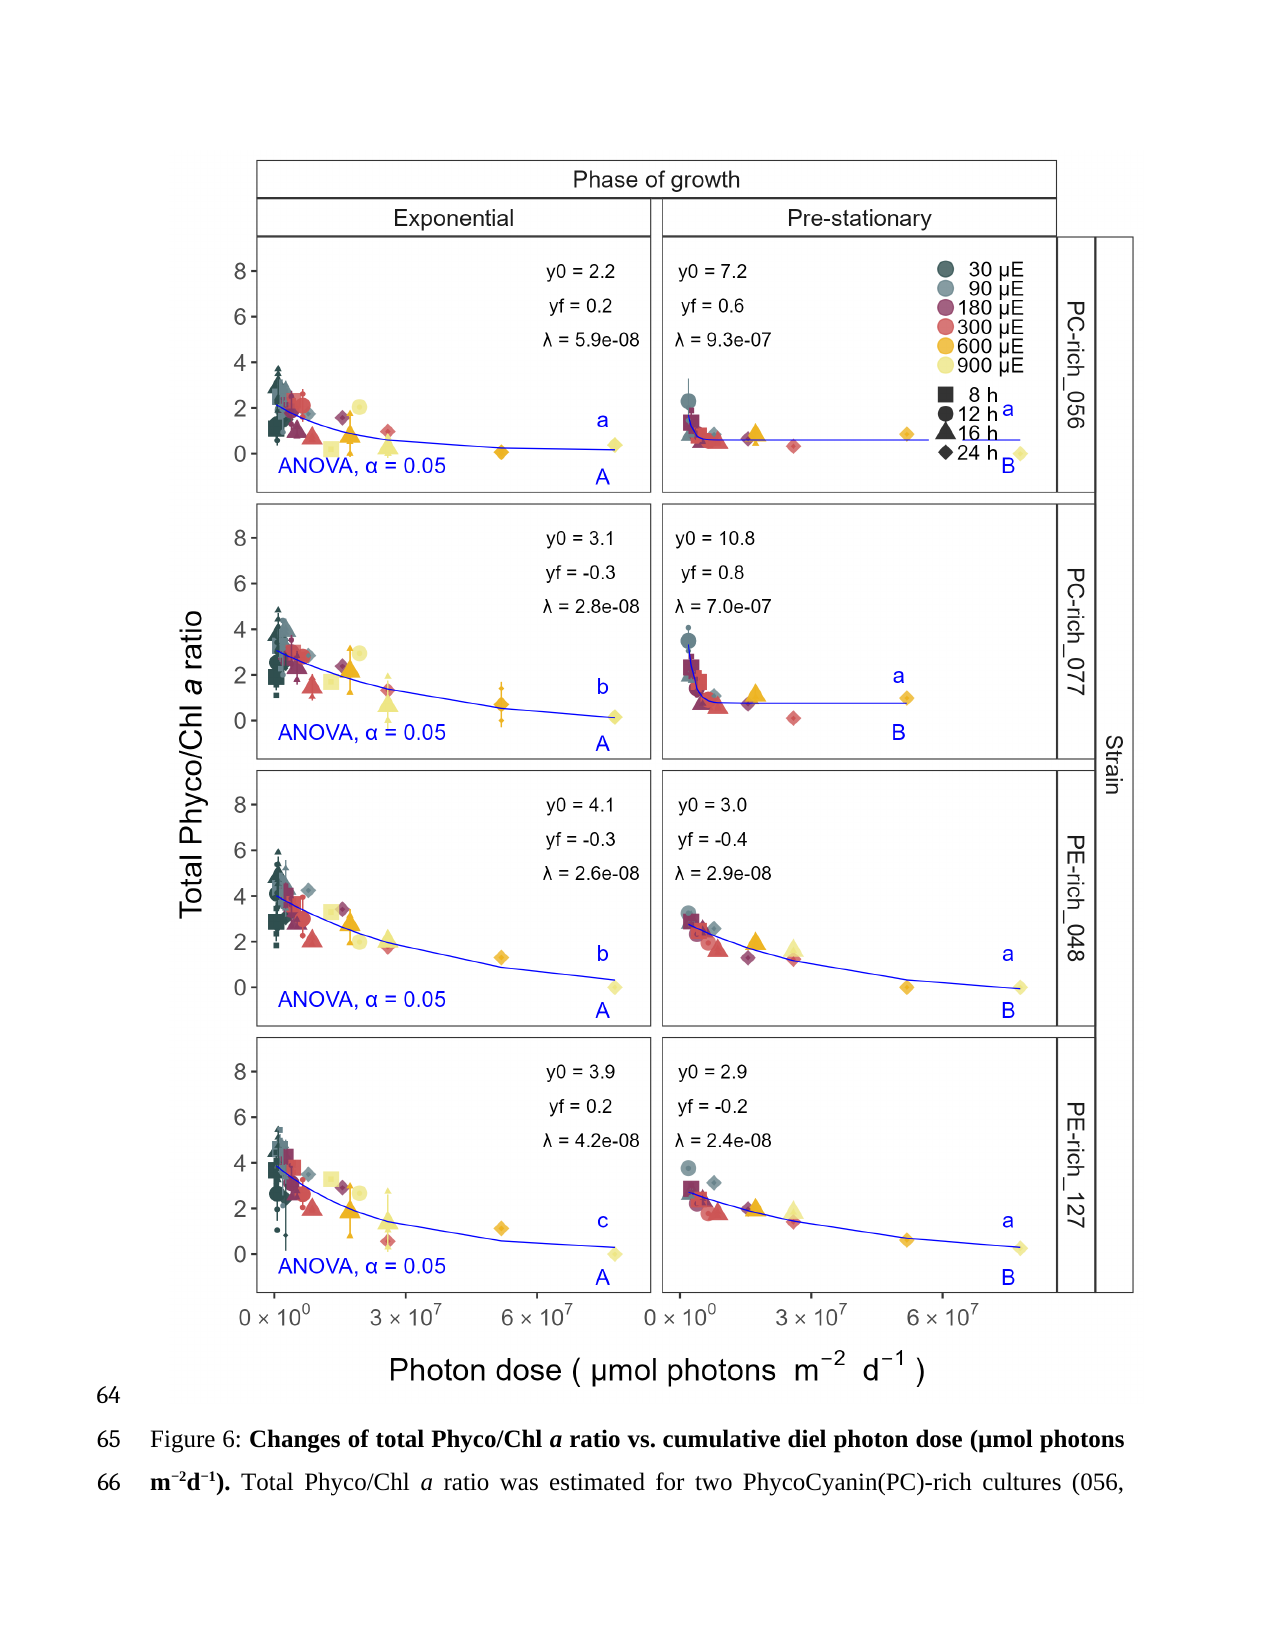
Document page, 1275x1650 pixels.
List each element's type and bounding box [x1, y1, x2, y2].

picture [168, 150, 1144, 1404]
text [150, 1424, 1125, 1496]
